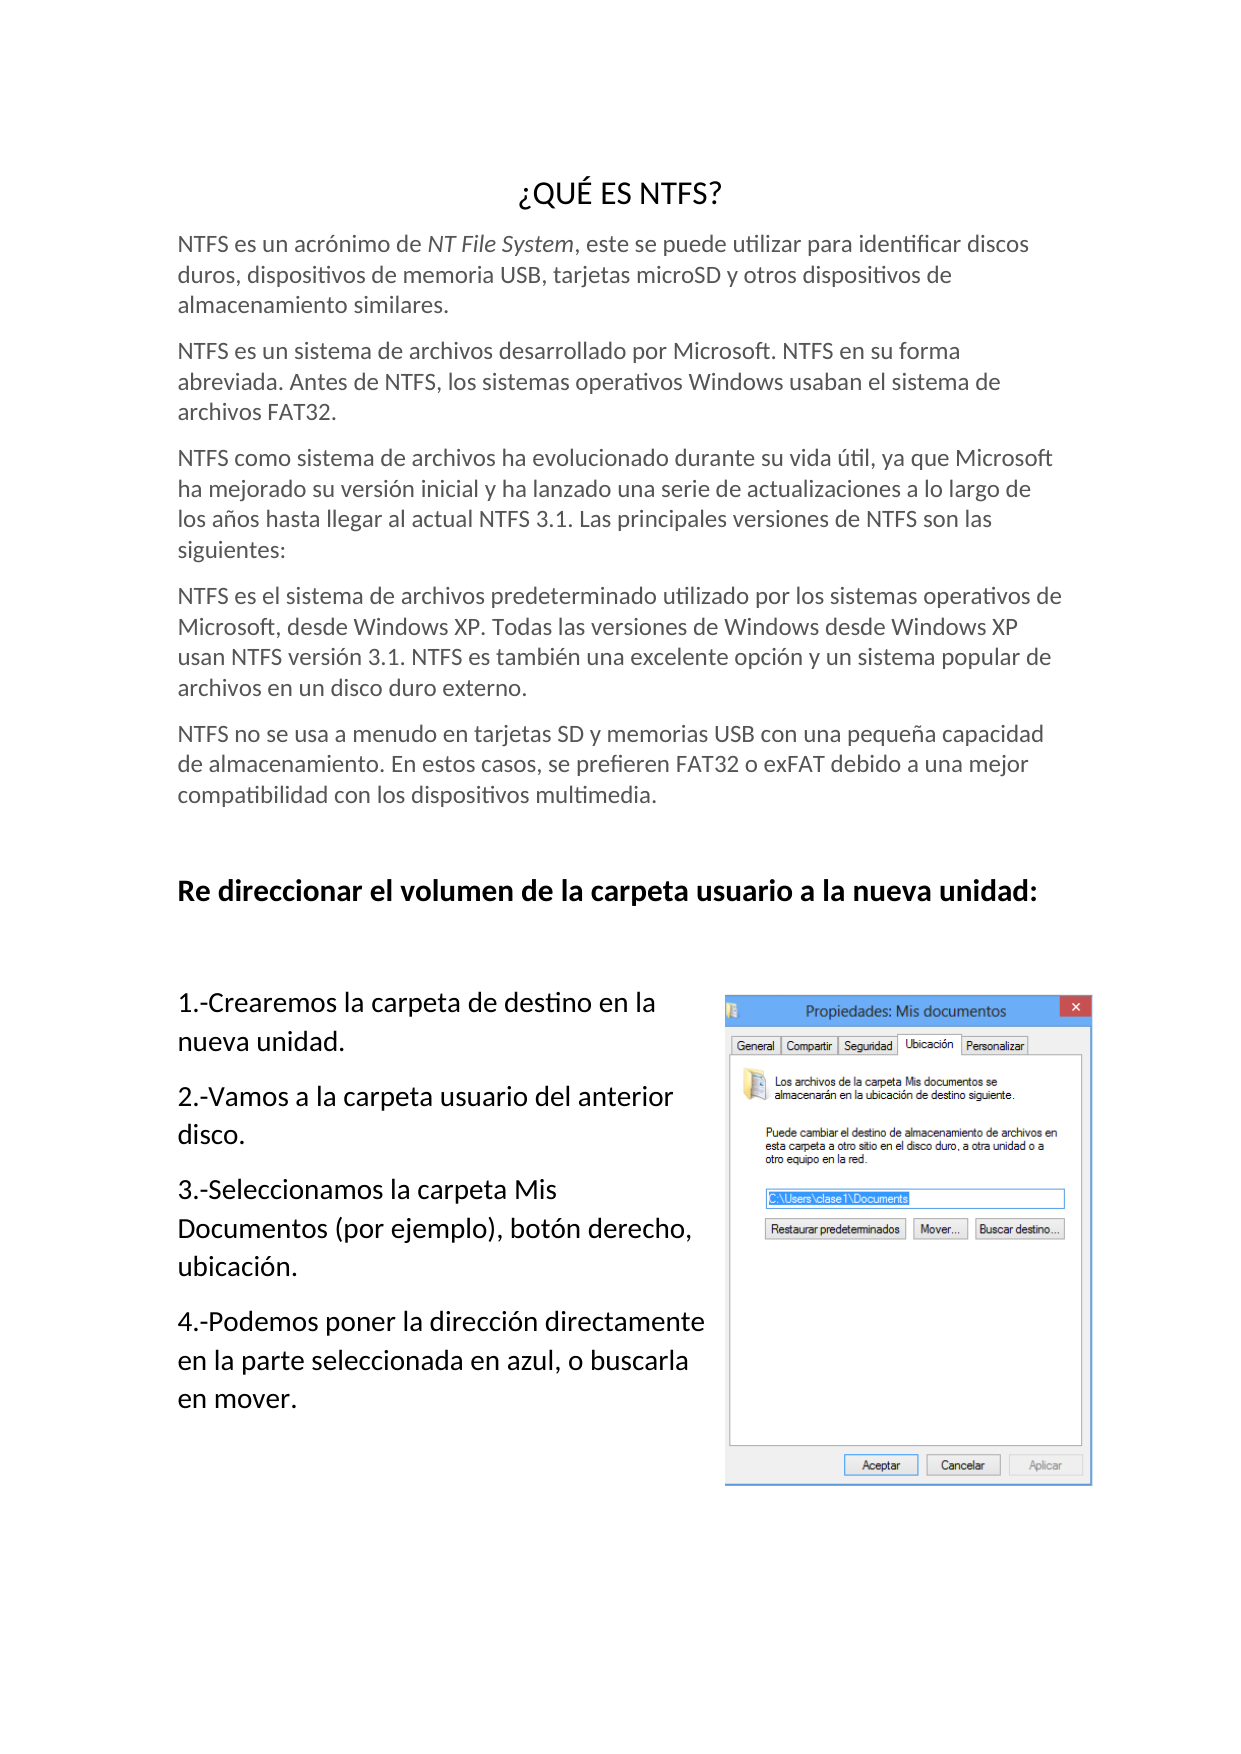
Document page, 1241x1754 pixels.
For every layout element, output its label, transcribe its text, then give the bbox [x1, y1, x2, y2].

text 3.-Seleccionamos la carpeta Mis Documentos (por ejemplo), botón derecho, ubicación. [177, 1171, 725, 1284]
text NTFS no se usa a menudo en tarjetas SD y memorias USB con una pequeña capacidad de almacenamiento. En estos casos, se prefieren FAT32 o exFAT debido a una mejor compatibilidad con los dispositivos multimedia. [177, 718, 1063, 809]
text NTFS es un sistema de archivos desarrollado por Microsoft. NTFS en su forma abreviada. Antes de NTFS, los sistemas operativos Windows usaban el sistema de archivos FAT32. [177, 335, 1063, 427]
text 2.-Vamos a la carpeta usuario del anterior disco. [177, 1078, 725, 1152]
text Re direccionar el volumen de la carpeta usuario a la nueva unidad: [177, 871, 1063, 909]
text 4.-Podemos poner la dirección directamente en la parte seleccionada en azul, o buscarla en mover. [177, 1303, 725, 1416]
text NTFS es el sistema de archivos predeterminado utilizado por los sistemas operativos de Microsoft, desde Windows XP. Todas las versiones de Windows desde Windows XP usan NTFS versión 3.1. NTFS es también una excelente opción y un sistema popular de archivos en un disco duro externo. [177, 580, 1063, 702]
text NTFS es un acrónimo de NT File System, este se puede utilizar para identificar discos duros, dispositivos de memoria USB, tarjetas microSD y otros dispositivos de almacenamiento similares. [177, 228, 1063, 320]
text 1.-Crearemos la carpeta de destino en la nueva unidad. [177, 984, 1063, 1058]
text NTFS como sistema de archivos ha evolucionado durante su vida útil, ya que Microsoft ha mejorado su versión inicial y ha lanzado una serie de actualizaciones a lo largo de los años hasta llegar al actual NTFS 3.1. Las principales versiones de NTFS son las siguientes: [177, 443, 1063, 565]
picture [725, 994, 1093, 1486]
text ¿QUÉ ES NTFS? [177, 148, 1063, 213]
